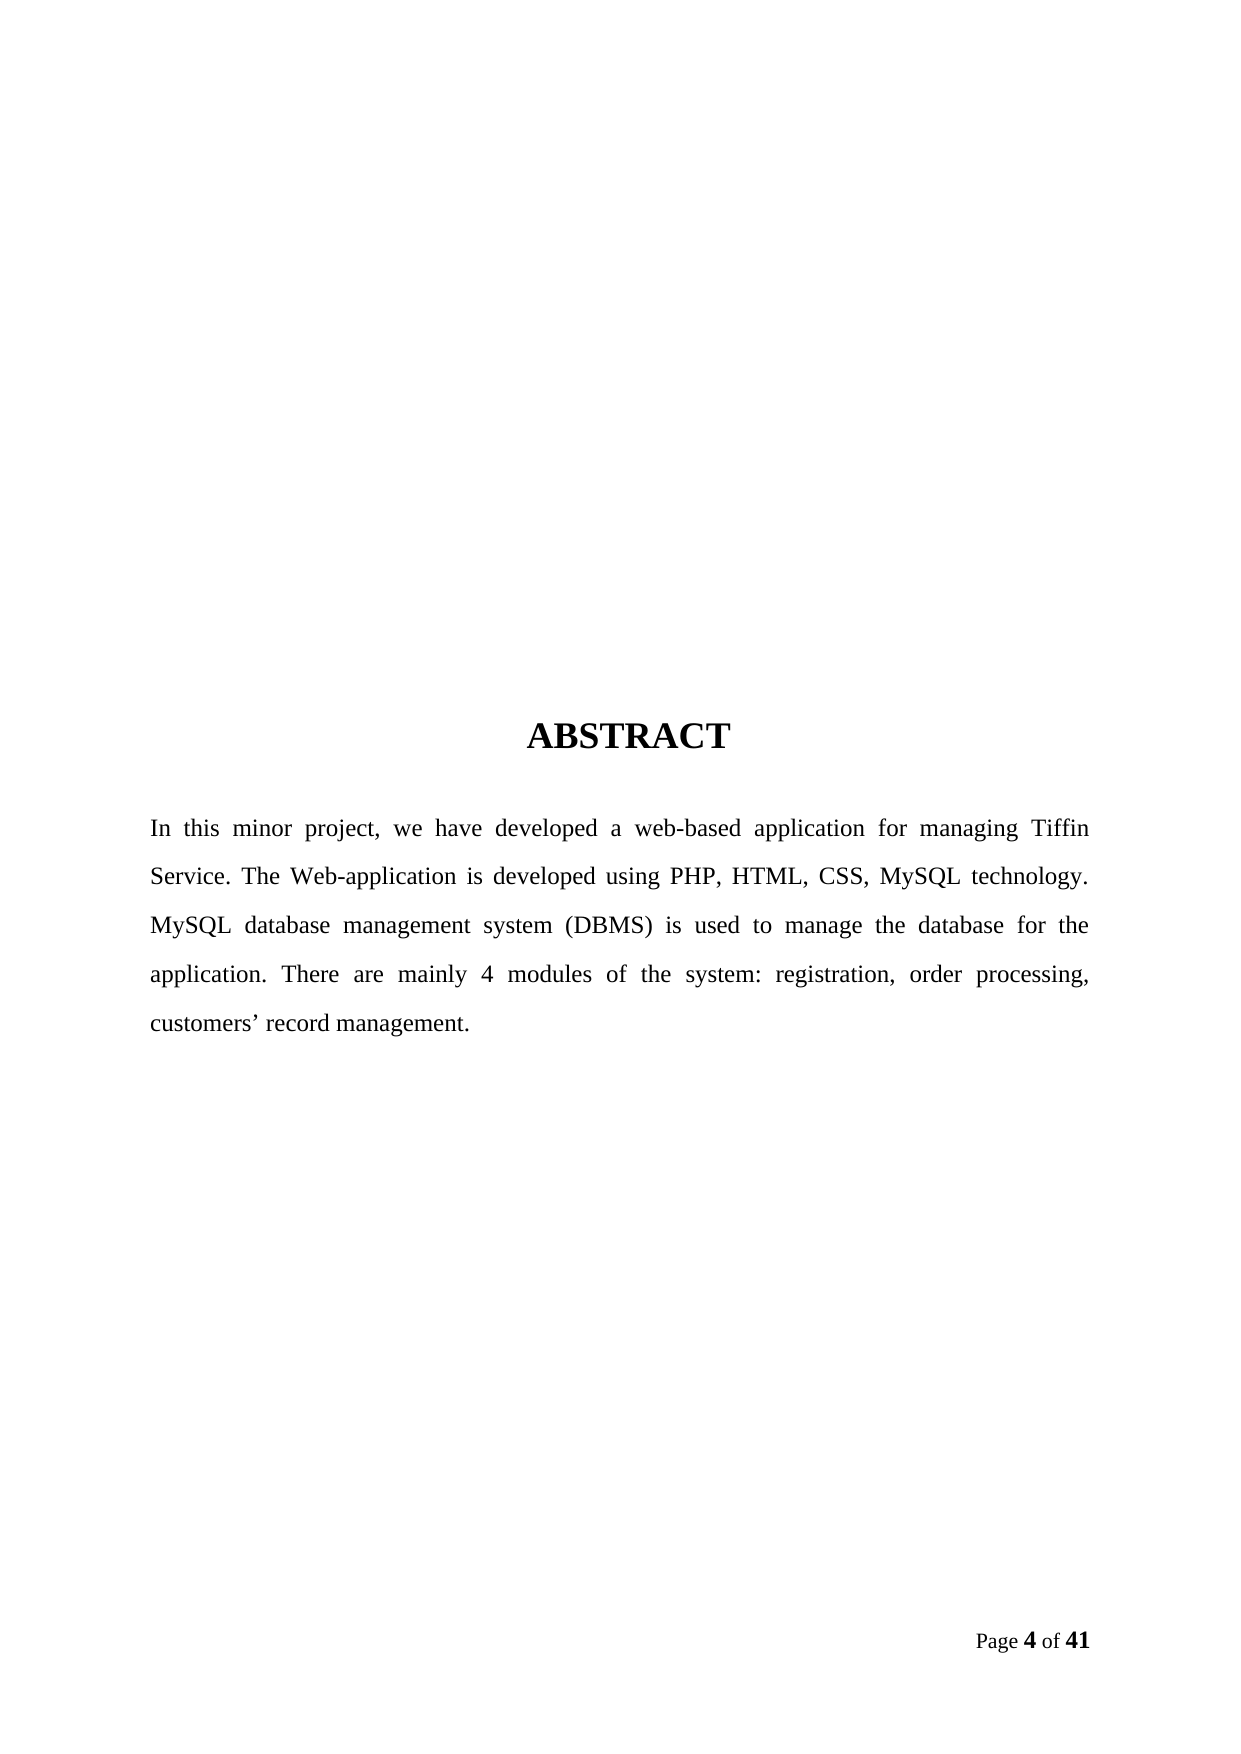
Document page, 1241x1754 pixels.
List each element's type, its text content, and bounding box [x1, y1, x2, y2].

text ABSTRACT [150, 703, 1051, 768]
text In this minor project, we have developed a web-based application for managing Tiffin Service. The Web-application is developed using PHP, HTML, CSS, MySQL technology. MySQL database management system (DBMS) is used to manage the database for the application. There are mainly 4 modules of the system: registration, order processing, customers’ record management. [150, 811, 1090, 1038]
